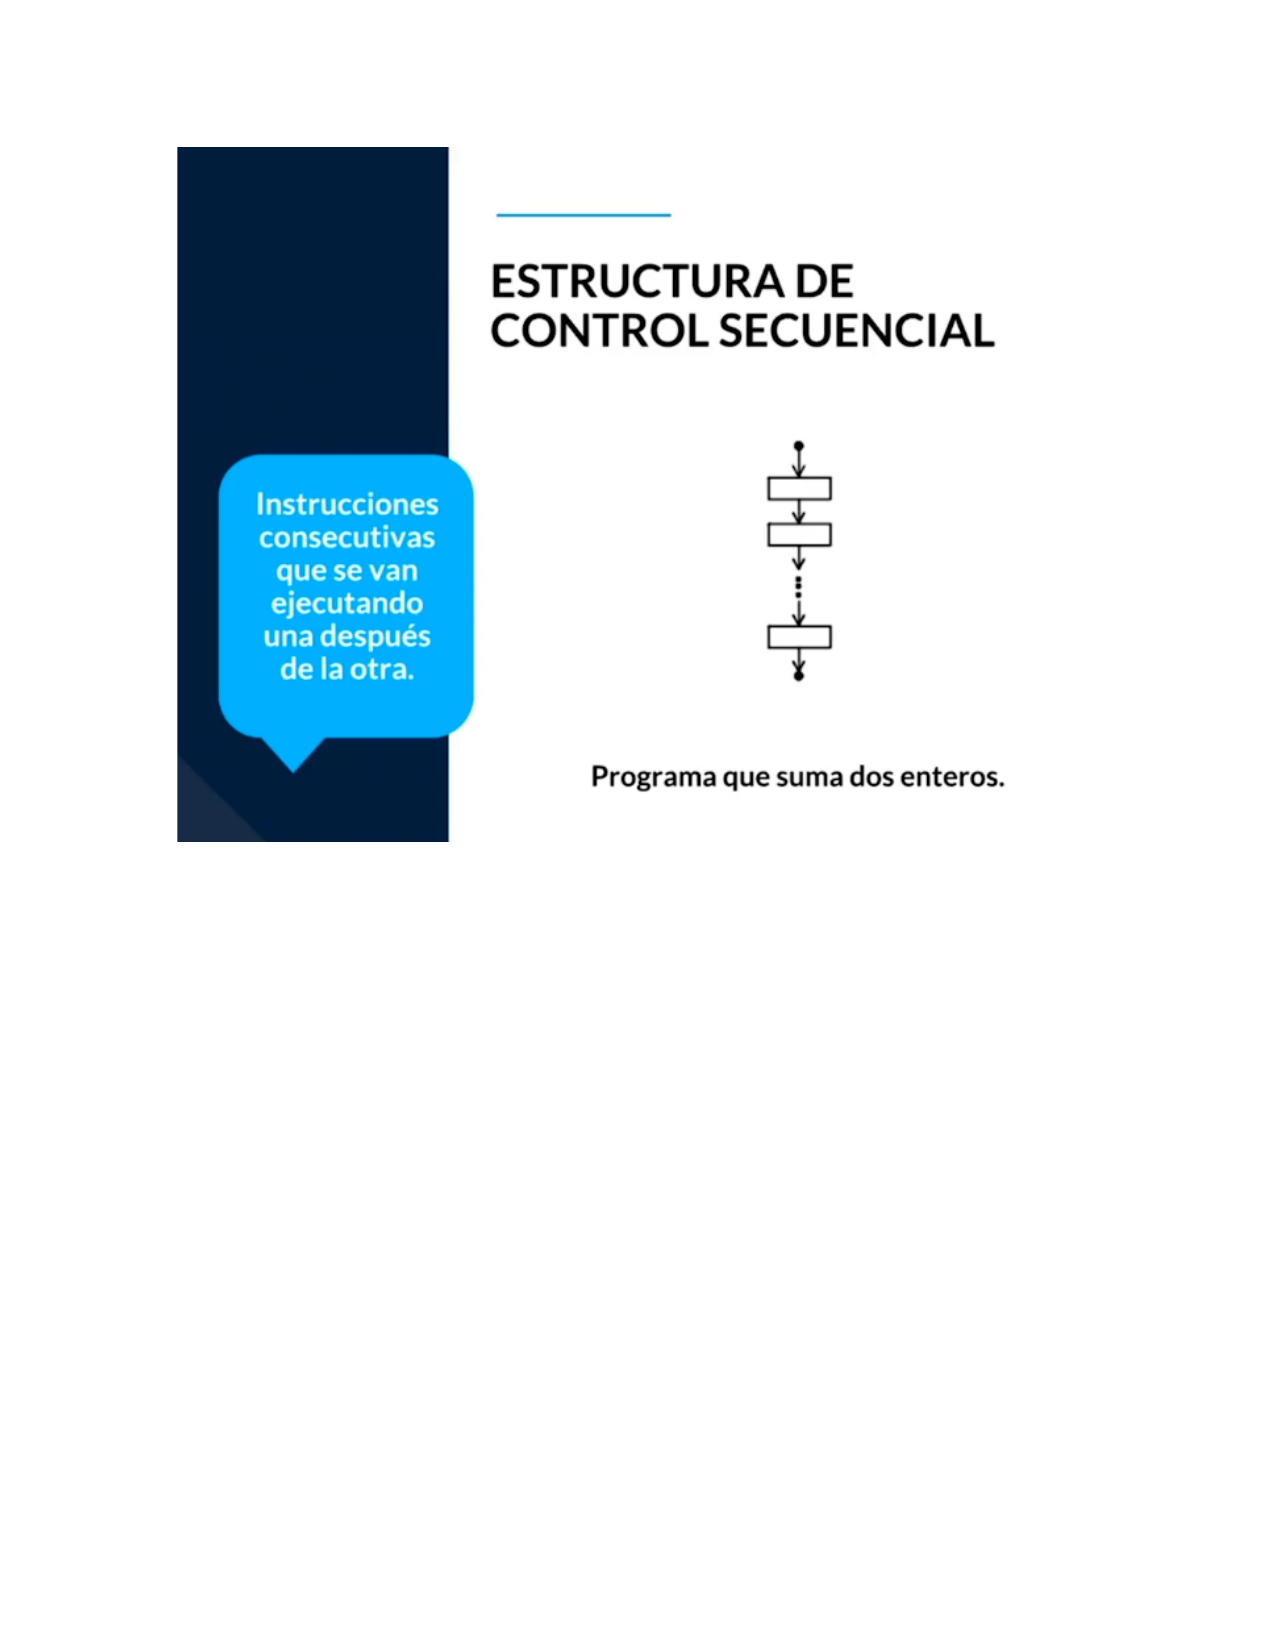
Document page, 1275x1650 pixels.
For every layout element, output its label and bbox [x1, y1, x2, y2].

picture [177, 147, 1098, 842]
